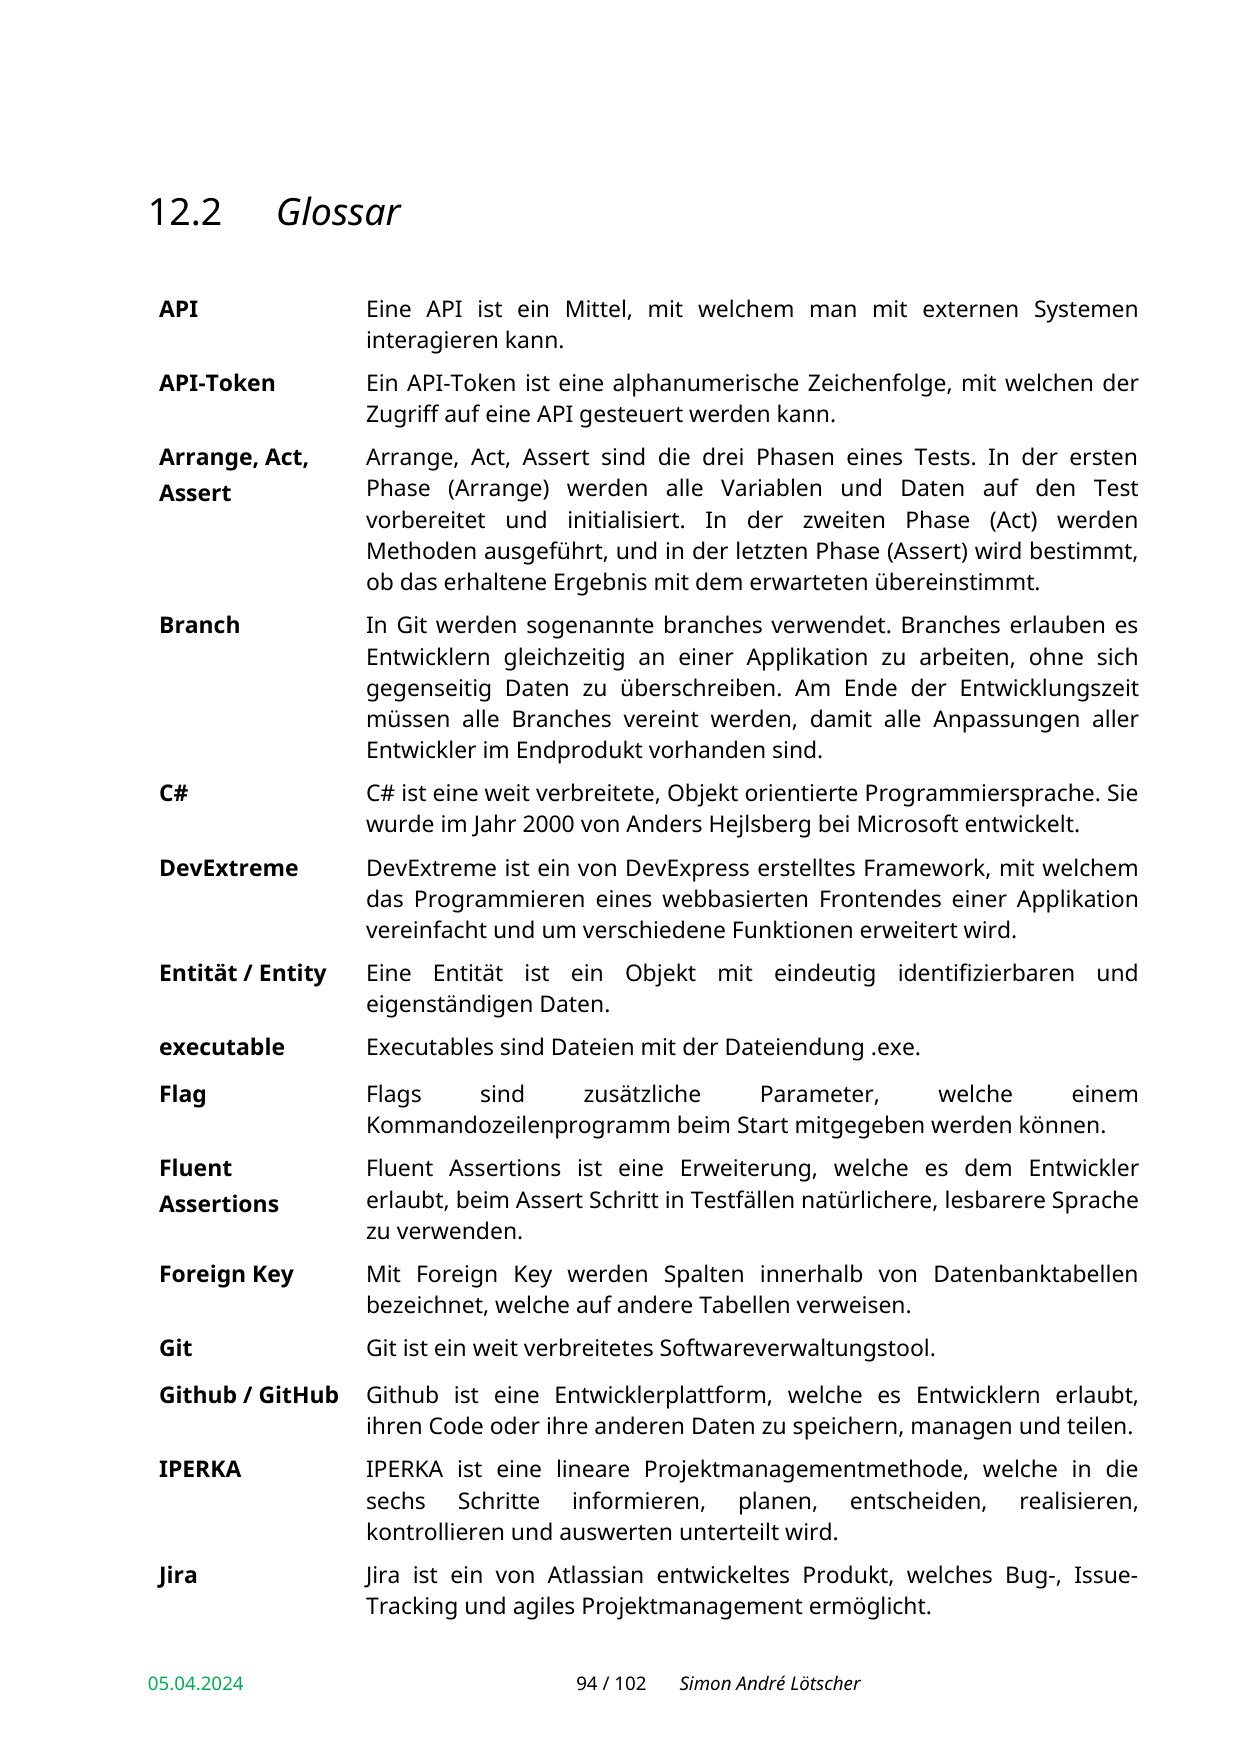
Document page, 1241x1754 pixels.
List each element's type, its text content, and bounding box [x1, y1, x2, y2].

table_header API [148, 293, 354, 367]
table_cell executable [148, 1031, 354, 1078]
table_cell IPERKA [148, 1453, 354, 1559]
table_cell In Git werden sogenannte branches verwendet. Branches erlauben es Entwicklern gleichzeitig an einer Applikation zu arbeiten, ohne sich gegenseitig Daten zu überschreiben. Am Ende der Entwicklungszeit müssen alle Branches vereint werden, damit alle Anpassungen aller Entwickler im Endprodukt vorhanden sind. [355, 609, 1151, 777]
table_cell Executables sind Dateien mit der Dateiendung .exe. [355, 1031, 1151, 1078]
table_header Eine API ist ein Mittel, mit welchem man mit externen Systemen interagieren kann. [355, 293, 1151, 367]
table_cell C# [148, 777, 354, 851]
table_cell Arrange, Act, Assert [148, 441, 354, 609]
table_cell Git [148, 1332, 354, 1379]
table_cell Eine Entität ist ein Objekt mit eindeutig identifizierbaren und eigenständigen Daten. [355, 957, 1151, 1031]
table_cell DevExtreme ist ein von DevExpress erstelltes Framework, mit welchem das Programmieren eines webbasierten Frontendes einer Applikation vereinfacht und um verschiedene Funktionen erweitert wird. [355, 851, 1151, 957]
table_cell Github / GitHub [148, 1379, 354, 1453]
table_cell Arrange, Act, Assert sind die drei Phasen eines Tests. In der ersten Phase (Arrange) werden alle Variablen und Daten auf den Test vorbereitet und initialisiert. In der zweiten Phase (Act) werden Methoden ausgeführt, und in der letzten Phase (Assert) wird bestimmt, ob das erhaltene Ergebnis mit dem erwarteten übereinstimmt. [355, 441, 1151, 609]
table_cell Foreign Key [148, 1258, 354, 1332]
table_cell API-Token [148, 367, 354, 441]
table_cell Entität / Entity [148, 957, 354, 1031]
table_cell Flag [148, 1078, 354, 1152]
table_cell Mit Foreign Key werden Spalten innerhalb von Datenbanktabellen bezeichnet, welche auf andere Tabellen verweisen. [355, 1258, 1151, 1332]
table_cell Ein API-Token ist eine alphanumerische Zeichenfolge, mit welchen der Zugriff auf eine API gesteuert werden kann. [355, 367, 1151, 441]
text Glossar [148, 185, 1152, 236]
table_cell Fluent Assertions ist eine Erweiterung, welche es dem Entwickler erlaubt, beim Assert Schritt in Testfällen natürlichere, lesbarere Sprache zu verwenden. [355, 1153, 1151, 1258]
table_cell Fluent Assertions [148, 1153, 354, 1258]
table_cell Jira [148, 1559, 354, 1633]
table_cell Github ist eine Entwicklerplattform, welche es Entwicklern erlaubt, ihren Code oder ihre anderen Daten zu speichern, managen und teilen. [355, 1379, 1151, 1453]
table_cell IPERKA ist eine lineare Projektmanagementmethode, welche in die sechs Schritte informieren, planen, entscheiden, realisieren, kontrollieren und auswerten unterteilt wird. [355, 1453, 1151, 1559]
table_cell Jira ist ein von Atlassian entwickeltes Produkt, welches Bug-, Issue-Tracking und agiles Projektmanagement ermöglicht. [355, 1559, 1151, 1633]
table_cell Branch [148, 609, 354, 777]
table_cell Flags sind zusätzliche Parameter, welche einem Kommandozeilenprogramm beim Start mitgegeben werden können. [355, 1078, 1151, 1152]
table_cell Git ist ein weit verbreitetes Softwareverwaltungstool. [355, 1332, 1151, 1379]
table_cell DevExtreme [148, 851, 354, 957]
table_cell C# ist eine weit verbreitete, Objekt orientierte Programmiersprache. Sie wurde im Jahr 2000 von Anders Hejlsberg bei Microsoft entwickelt. [355, 777, 1151, 851]
